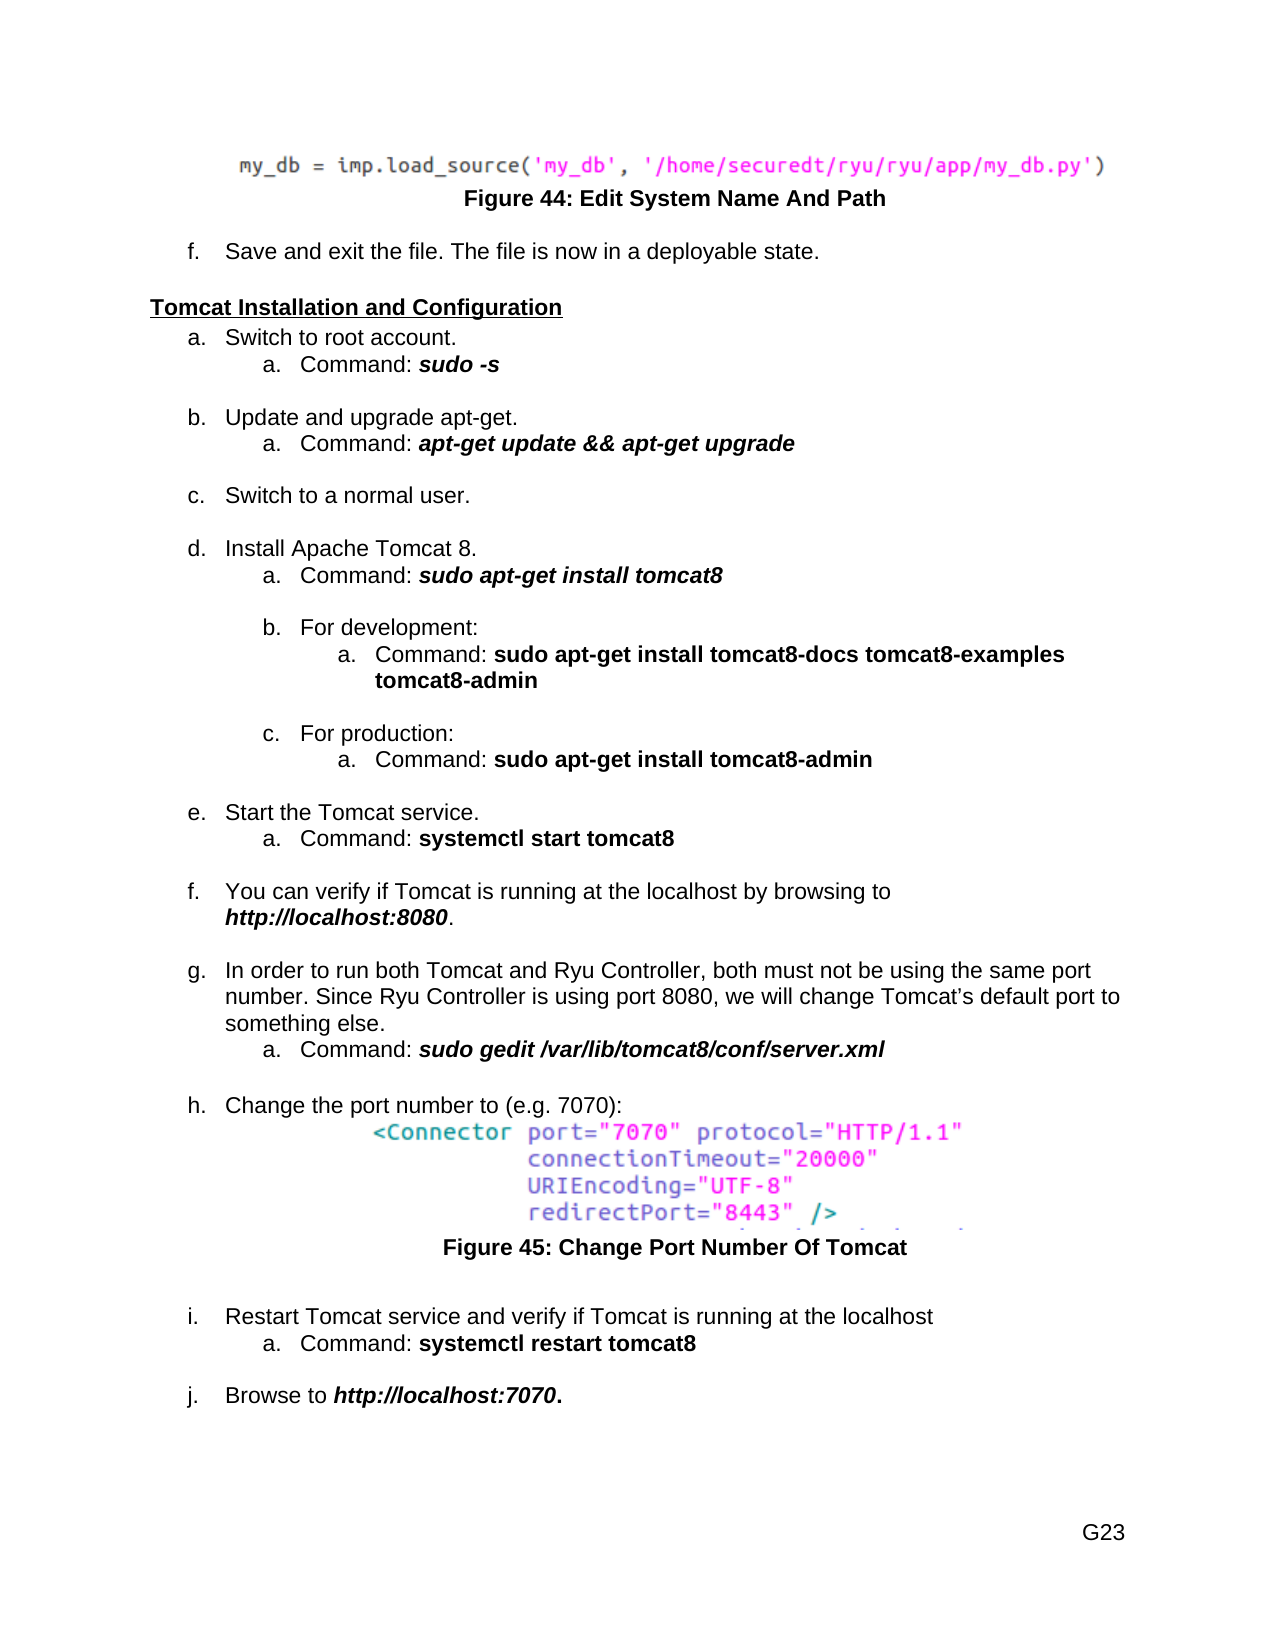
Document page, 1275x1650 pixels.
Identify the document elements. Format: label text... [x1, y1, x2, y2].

list Command: sudo gedit /var/lib/tomcat8/conf/server.xml [262, 1036, 1125, 1062]
list Switch to root account. [187, 324, 1125, 351]
text Figure 44: Edit System Name And Path [150, 185, 1125, 211]
list Update and upgrade apt-get. [187, 403, 1125, 430]
text Figure 45: Change Port Number Of Tomcat [150, 1234, 1125, 1260]
list You can verify if Tomcat is running at the localhost by browsing to http://localhost:8080. [187, 878, 1125, 957]
list Save and exit the file. The file is now in a deployable state. [187, 238, 1125, 264]
list In order to run both Tomcat and Ryu Controller, both must not be using the same port number. Since Ryu Controller is using port 8080, we will change Tomcat’s default port to something else. [187, 957, 1125, 1036]
list Switch to a normal user. [187, 482, 1125, 509]
list Browse to http://localhost:7070. [187, 1382, 1125, 1409]
list Command: sudo apt-get install tomcat8-docs tomcat8-examples tomcat8-admin [337, 641, 1125, 720]
list Start the Tomcat service. [187, 799, 1125, 825]
list For development: [262, 614, 1125, 641]
text Tomcat Installation and Configuration [150, 294, 1125, 321]
list Command: apt-get update && apt-get upgrade [262, 430, 1125, 456]
list Restart Tomcat service and verify if Tomcat is running at the localhost [187, 1303, 1125, 1330]
list Change the port number to (e.g. 7070): [187, 1092, 1125, 1119]
list Install Apache Tomcat 8. [187, 535, 1125, 562]
picture [365, 1118, 985, 1230]
list Command: sudo apt-get install tomcat8-admin [337, 746, 1125, 772]
list Command: systemctl start tomcat8 [262, 825, 1125, 851]
list Command: sudo apt-get install tomcat8 [262, 562, 1125, 588]
list Command: systemctl restart tomcat8 [262, 1330, 1125, 1356]
picture [237, 150, 1113, 185]
list For production: [262, 720, 1125, 746]
list Command: sudo -s [262, 351, 1125, 377]
